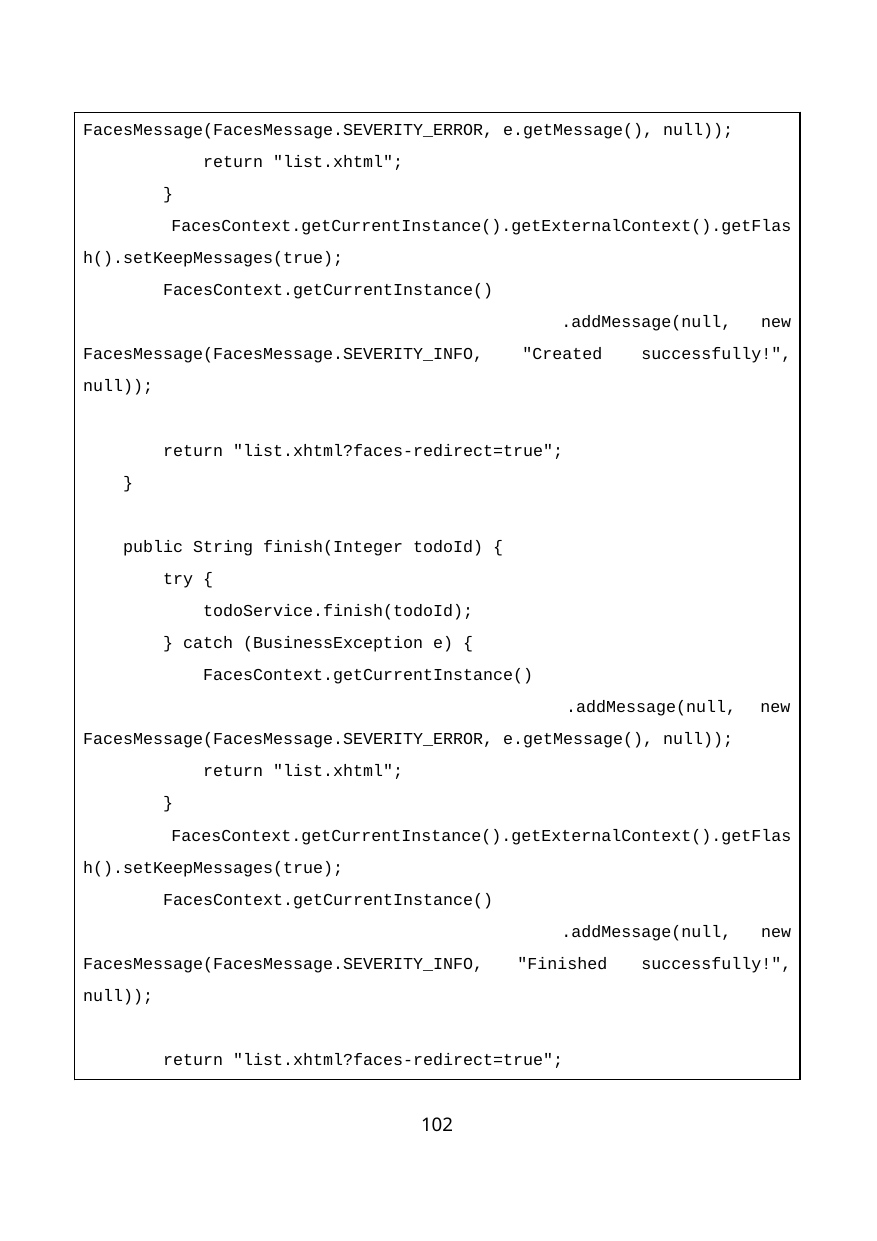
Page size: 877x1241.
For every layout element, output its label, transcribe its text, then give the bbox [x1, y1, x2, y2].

text .addMessage(null, new FacesMessage(FacesMessage.SEVERITY_INFO, "Finished successfully!", null)); [83, 917, 791, 1013]
text } catch (BusinessException e) { [83, 628, 791, 660]
text try { [83, 564, 791, 596]
text FacesContext.getCurrentInstance().getExternalContext().getFlash().setKeepMessages(true); [83, 821, 791, 885]
text public String finish(Integer todoId) { [83, 532, 791, 564]
text } [83, 468, 791, 500]
text .addMessage(null, new FacesMessage(FacesMessage.SEVERITY_ERROR, e.getMessage(), null)); [83, 692, 791, 756]
text FacesContext.getCurrentInstance().getExternalContext().getFlash().setKeepMessages(true); [83, 211, 791, 275]
text FacesContext.getCurrentInstance() [83, 275, 791, 307]
text return "list.xhtml?faces-redirect=true"; [83, 436, 791, 468]
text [75, 113, 799, 147]
text todoService.finish(todoId); [83, 596, 791, 628]
text return "list.xhtml"; [83, 147, 791, 179]
text FacesContext.getCurrentInstance() [83, 885, 791, 917]
text } [83, 179, 791, 211]
text FacesContext.getCurrentInstance() [83, 660, 791, 692]
text return "list.xhtml?faces-redirect=true"; [75, 1042, 799, 1079]
text return "list.xhtml"; [83, 756, 791, 788]
text } [83, 788, 791, 821]
text .addMessage(null, new FacesMessage(FacesMessage.SEVERITY_INFO, "Created successfully!", null)); [83, 307, 791, 403]
